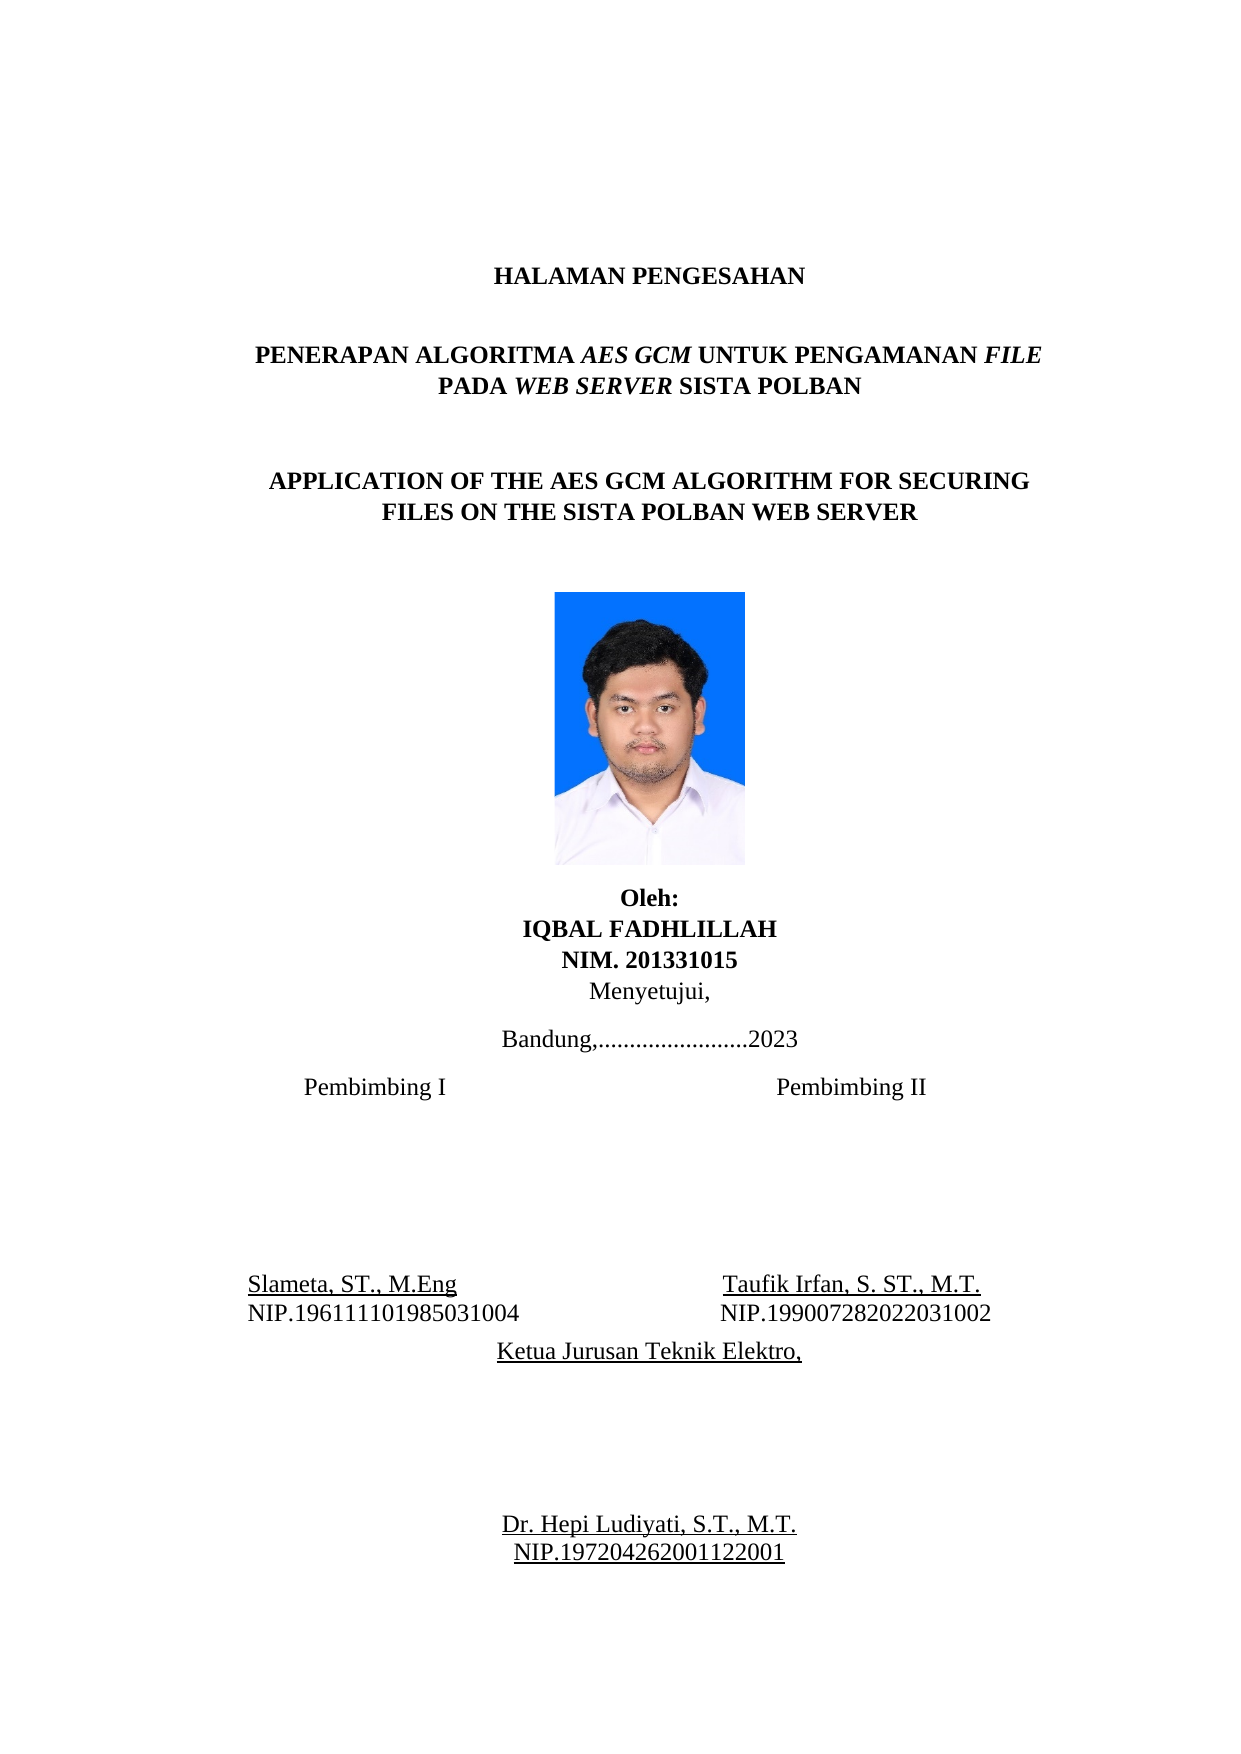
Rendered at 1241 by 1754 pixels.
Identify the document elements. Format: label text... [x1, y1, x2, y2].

subtitle HALAMAN PENGESAHAN [236, 261, 1063, 290]
text NIM. 201331015 [236, 945, 1063, 974]
text APPLICATION OF THE AES GCM ALGORITHM FOR SECURING FILES ON THE SISTA POLBAN WEB SERVER [236, 466, 1063, 526]
picture [554, 592, 745, 865]
table_cell Taufik Irfan, S. ST., M.T. NIP.199007282022031002 [641, 1270, 1062, 1336]
table_header Pembimbing II [641, 1072, 1062, 1269]
text Oleh: IQBAL FADHLILLAH [236, 883, 1063, 943]
text Bandung,........................2023 [236, 1024, 1063, 1053]
table_cell Slameta, ST., M.Eng NIP.196111101985031004 [236, 1270, 641, 1336]
text Menyetujui, [236, 976, 1063, 1005]
text PENERAPAN ALGORITMA AES GCM UNTUK PENGAMANAN FILE PADA WEB SERVER SISTA POLBAN [236, 340, 1063, 400]
table_cell Ketua Jurusan Teknik Elektro, Dr. Hepi Ludiyati, S.T., M.T. NIP.197204262001122001 [236, 1336, 1062, 1566]
table_header Pembimbing I [236, 1072, 641, 1269]
